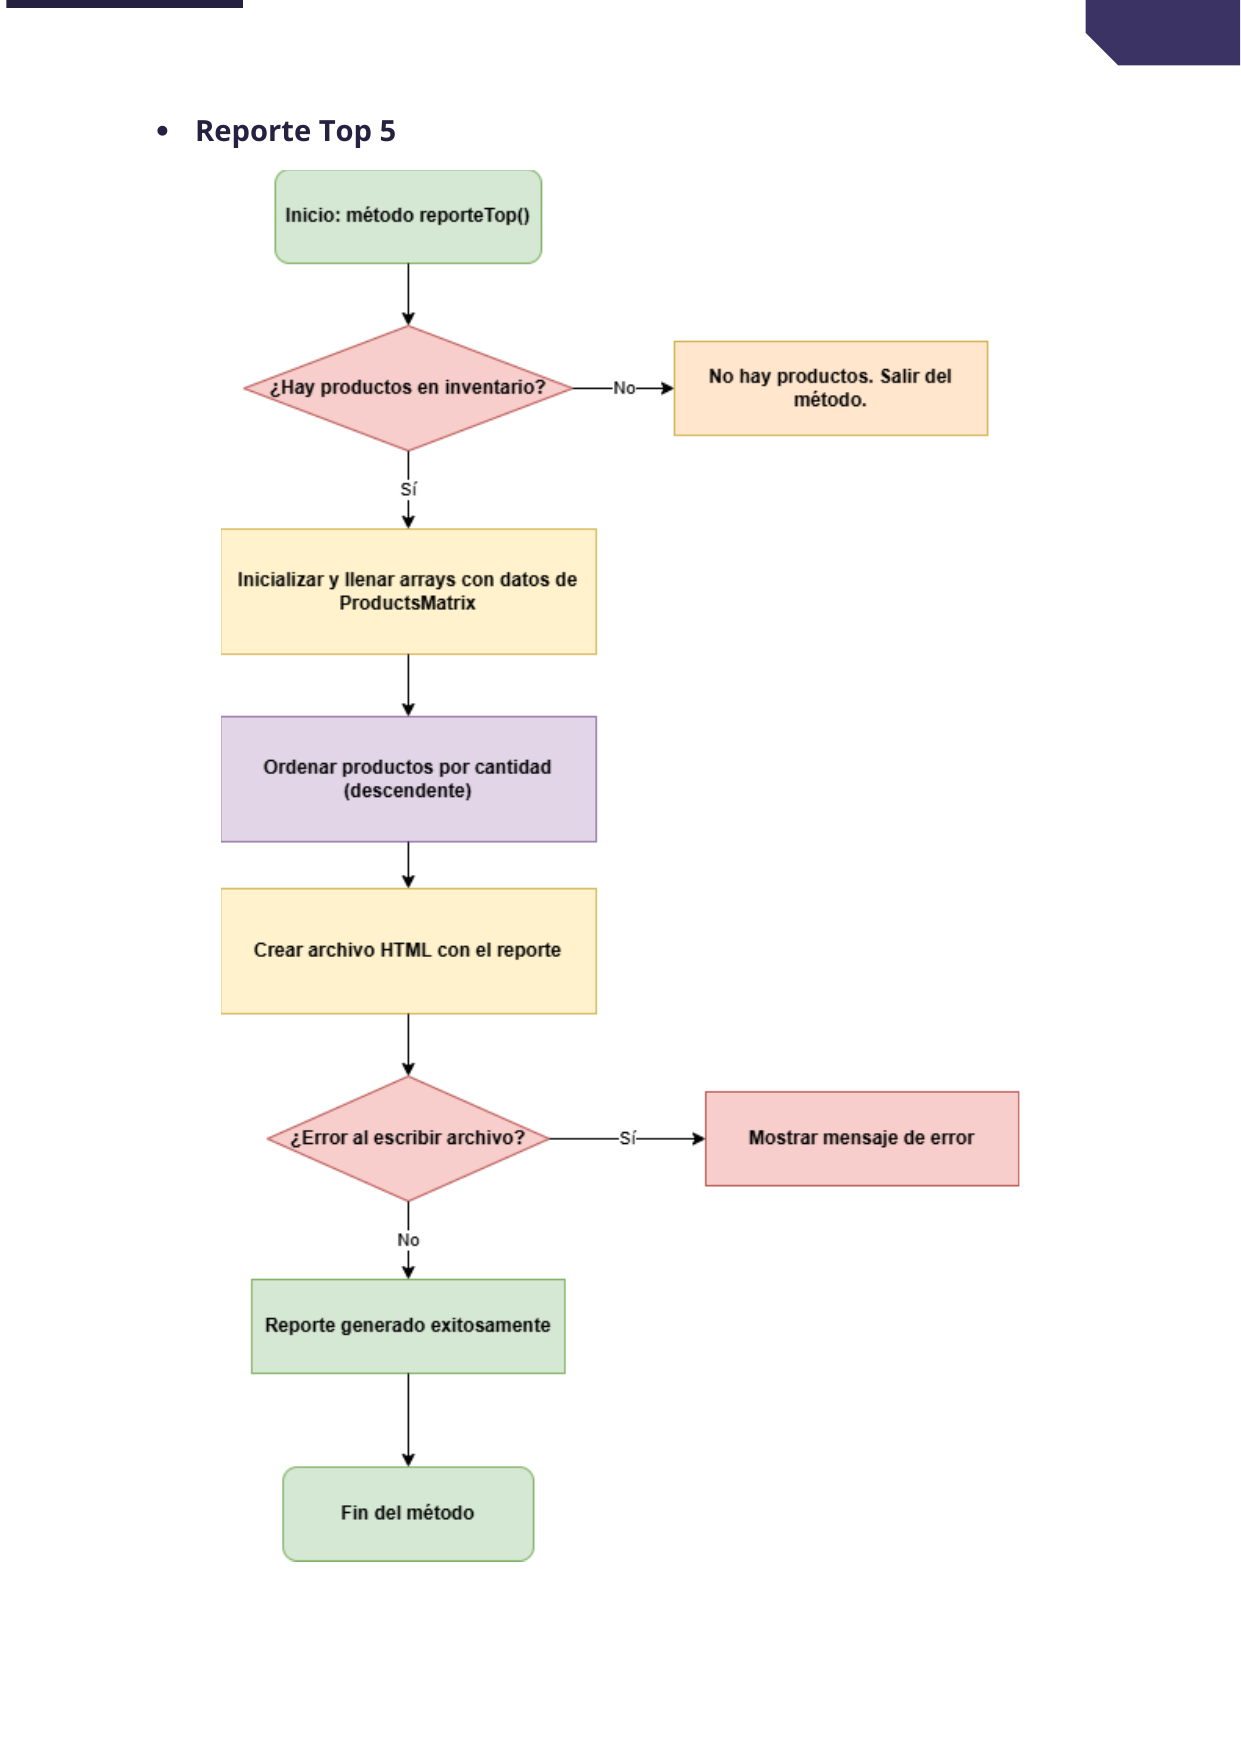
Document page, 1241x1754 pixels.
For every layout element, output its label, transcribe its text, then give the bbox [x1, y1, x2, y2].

subtitle Reporte Top 5 [157, 110, 1120, 150]
picture [221, 170, 1020, 1562]
